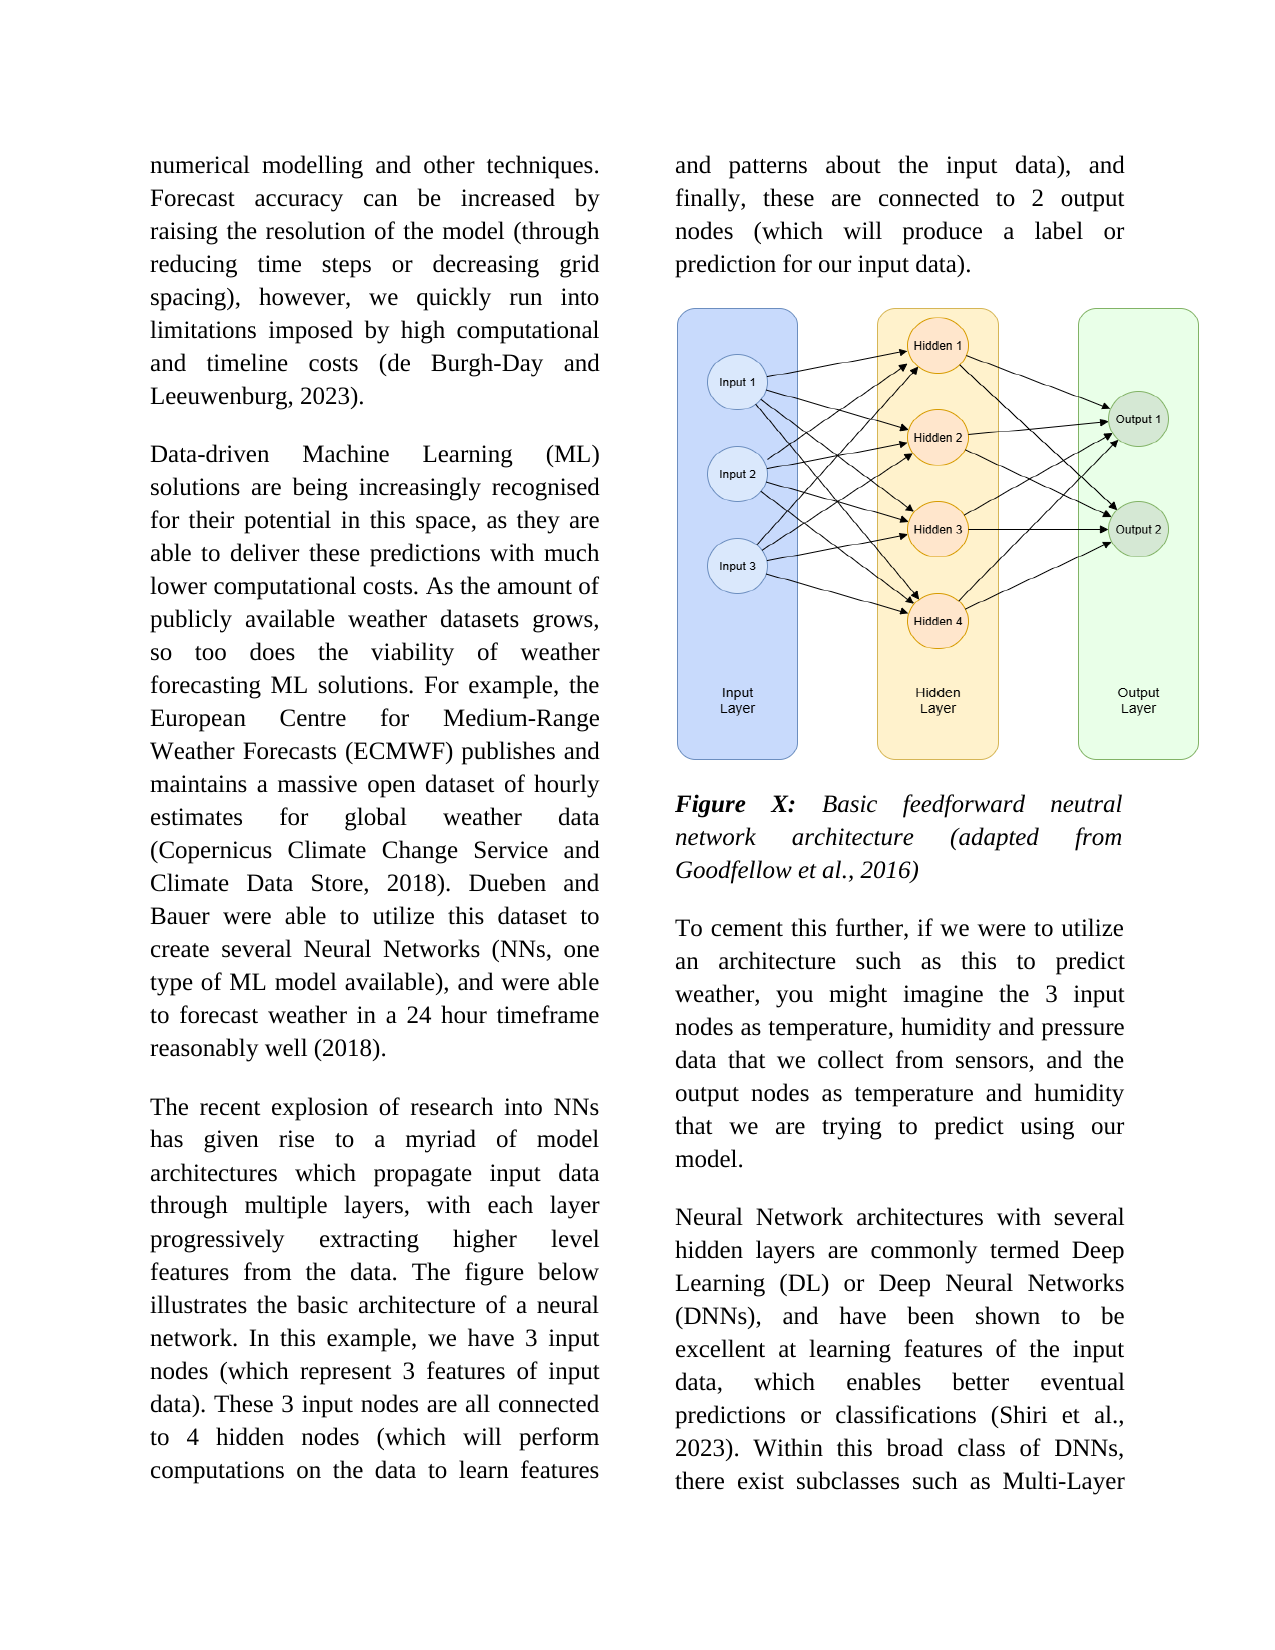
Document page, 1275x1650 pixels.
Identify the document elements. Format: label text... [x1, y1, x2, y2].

text To cement this further, if we were to utilize an architecture such as this to predict weather, you might imagine the 3 input nodes as temperature, humidity and pressure data that we collect from sensors, and the output nodes as temperature and humidity that we are trying to predict using our model. [675, 913, 1125, 1173]
text Figure X: Basic feedforward neutral network architecture (adapted from Goodfellow et al., 2016) [675, 789, 1125, 884]
text The recent explosion of research into NNs has given rise to a myriad of model architectures which propagate input data through multiple layers, with each layer progressively extracting higher level features from the data. The figure below illustrates the basic architecture of a neural network. In this example, we have 3 input nodes (which represent 3 features of input data). These 3 input nodes are all connected to 4 hidden nodes (which will perform computations on the data to learn features and patterns about the input data), and finally, these are connected to 2 output nodes (which will produce a label or prediction for our input data). [675, 150, 1125, 278]
picture [675, 307, 1202, 761]
text The recent explosion of research into NNs has given rise to a myriad of model architectures which propagate input data through multiple layers, with each layer progressively extracting higher level features from the data. The figure below illustrates the basic architecture of a neural network. In this example, we have 3 input nodes (which represent 3 features of input data). These 3 input nodes are all connected to 4 hidden nodes (which will perform computations on the data to learn features and patterns about the input data), and finally, these are connected to 2 output nodes (which will produce a label or prediction for our input data). [150, 1092, 600, 1483]
text Data-driven Machine Learning (ML) solutions are being increasingly recognised for their potential in this space, as they are able to deliver these predictions with much lower computational costs. As the amount of publicly available weather datasets grows, so too does the viability of weather forecasting ML solutions. For example, the European Centre for Medium-Range Weather Forecasts (ECMWF) publishes and maintains a massive open dataset of hourly estimates for global weather data (Copernicus Climate Change Service and Climate Data Store, 2018). Dueben and Bauer were able to utilize this dataset to create several Neural Networks (NNs, one type of ML model available), and were able to forecast weather in a 24 hour timeframe reasonably well (2018). [150, 439, 600, 1062]
